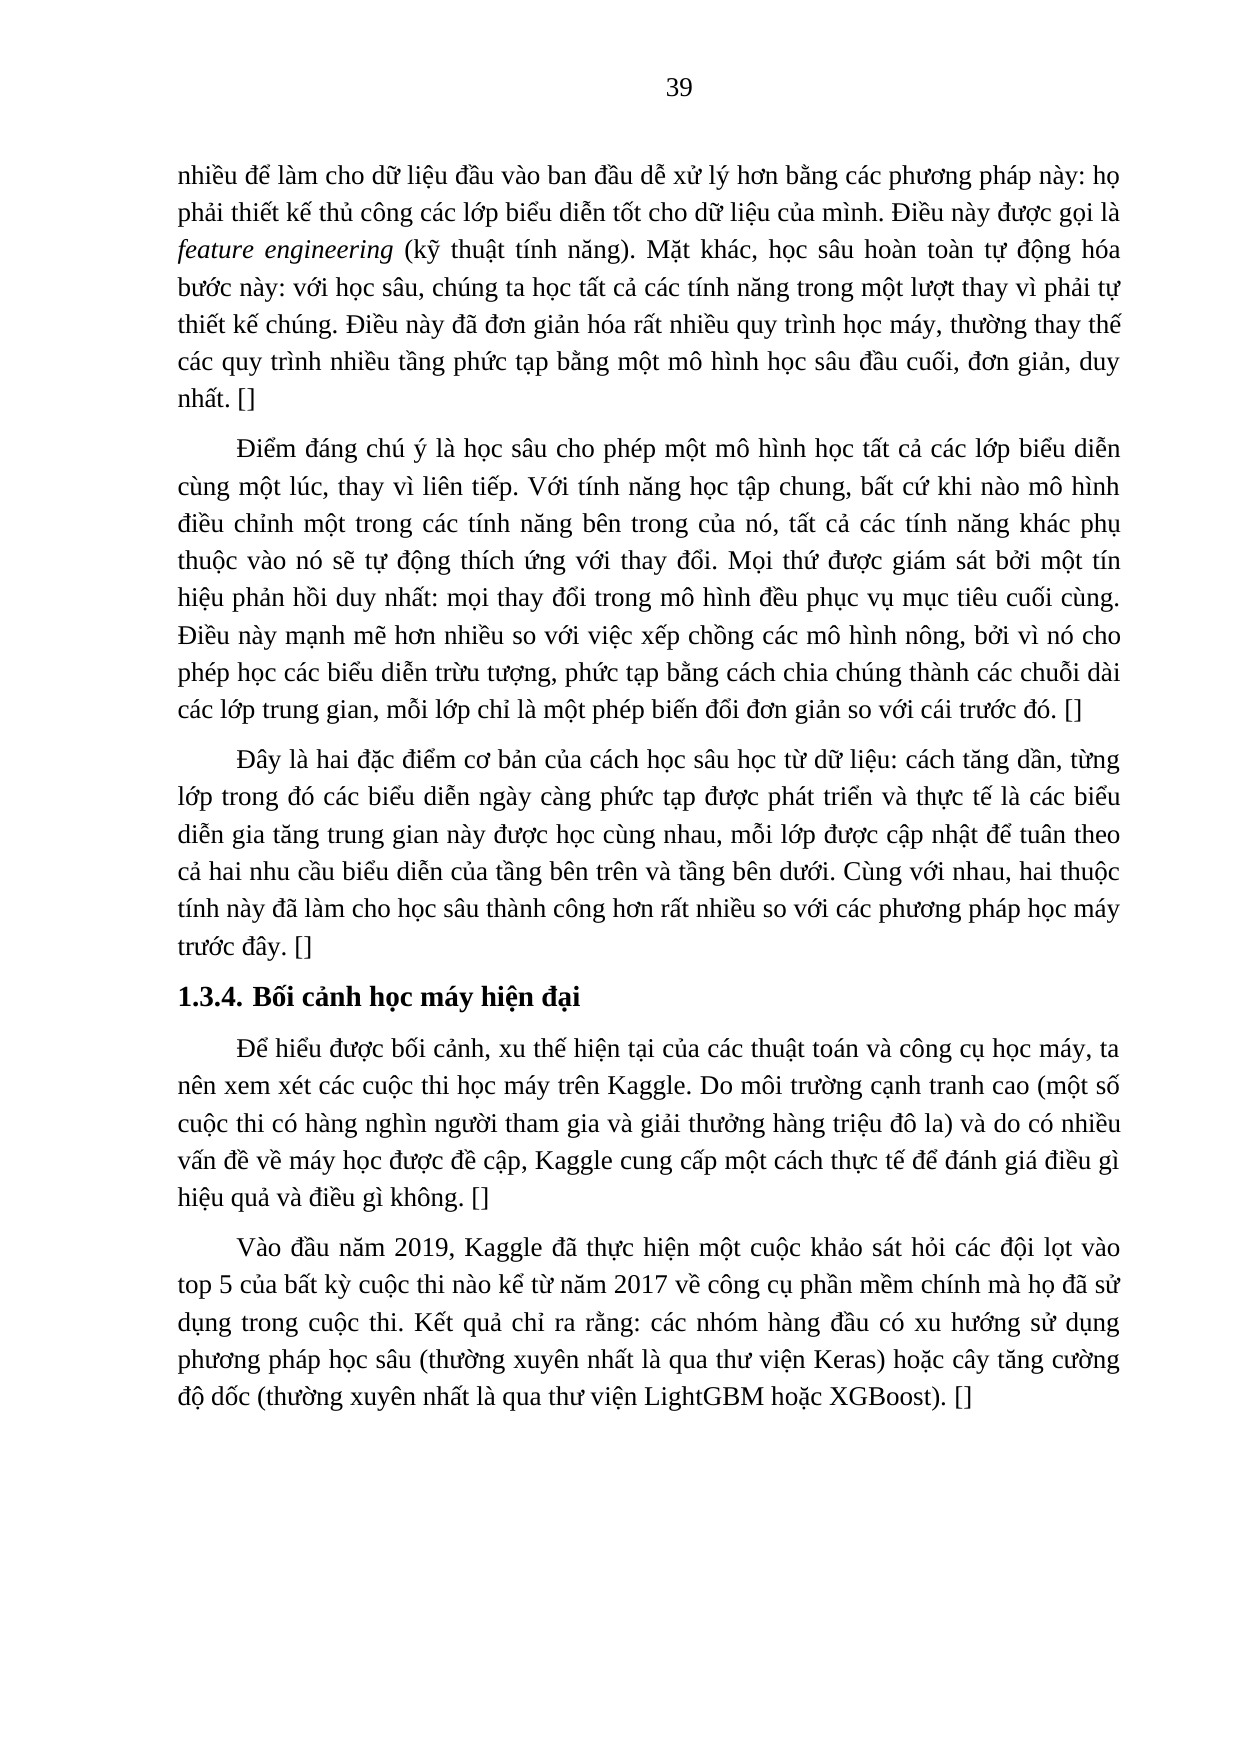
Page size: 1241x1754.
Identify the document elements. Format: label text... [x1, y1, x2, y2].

subtitle Bối cảnh học máy hiện đại [177, 979, 1122, 1013]
text Điểm đáng chú ý là học sâu cho phép một mô hình học tất cả các lớp biểu diễn cùng một lúc, thay vì liên tiếp. Với tính năng học tập chung, bất cứ khi nào mô hình điều chỉnh một trong các tính năng bên trong của nó, tất cả các tính năng khác phụ thuộc vào nó sẽ tự động thích ứng với thay đổi. Mọi thứ được giám sát bởi một tín hiệu phản hồi duy nhất: mọi thay đổi trong mô hình đều phục vụ mục tiêu cuối cùng. Điều này mạnh mẽ hơn nhiều so với việc xếp chồng các mô hình nông, bởi vì nó cho phép học các biểu diễn trừu tượng, phức tạp bằng cách chia chúng thành các chuỗi dài các lớp trung gian, mỗi lớp chỉ là một phép biến đổi đơn giản so với cái trước đó. [] [177, 432, 1122, 724]
text Để hiểu được bối cảnh, xu thế hiện tại của các thuật toán và công cụ học máy, ta nên xem xét các cuộc thi học máy trên Kaggle. Do môi trường cạnh tranh cao (một số cuộc thi có hàng nghìn người tham gia và giải thưởng hàng triệu đô la) và do có nhiều vấn đề về máy học được đề cập, Kaggle cung cấp một cách thực tế để đánh giá điều gì hiệu quả và điều gì không. [] [177, 1032, 1122, 1212]
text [177, 159, 1122, 414]
text Đây là hai đặc điểm cơ bản của cách học sâu học từ dữ liệu: cách tăng dần, từng lớp trong đó các biểu diễn ngày càng phức tạp được phát triển và thực tế là các biểu diễn gia tăng trung gian này được học cùng nhau, mỗi lớp được cập nhật để tuân theo cả hai nhu cầu biểu diễn của tầng bên trên và tầng bên dưới. Cùng với nhau, hai thuộc tính này đã làm cho học sâu thành công hơn rất nhiều so với các phương pháp học máy trước đây. [] [177, 743, 1122, 961]
text Vào đầu năm 2019, Kaggle đã thực hiện một cuộc khảo sát hỏi các đội lọt vào top 5 của bất kỳ cuộc thi nào kể từ năm 2017 về công cụ phần mềm chính mà họ đã sử dụng trong cuộc thi. Kết quả chỉ ra rằng: các nhóm hàng đầu có xu hướng sử dụng phương pháp học sâu (thường xuyên nhất là qua thư viện Keras) hoặc cây tăng cường độ dốc (thường xuyên nhất là qua thư viện LightGBM hoặc XGBoost). [] [177, 1231, 1122, 1411]
